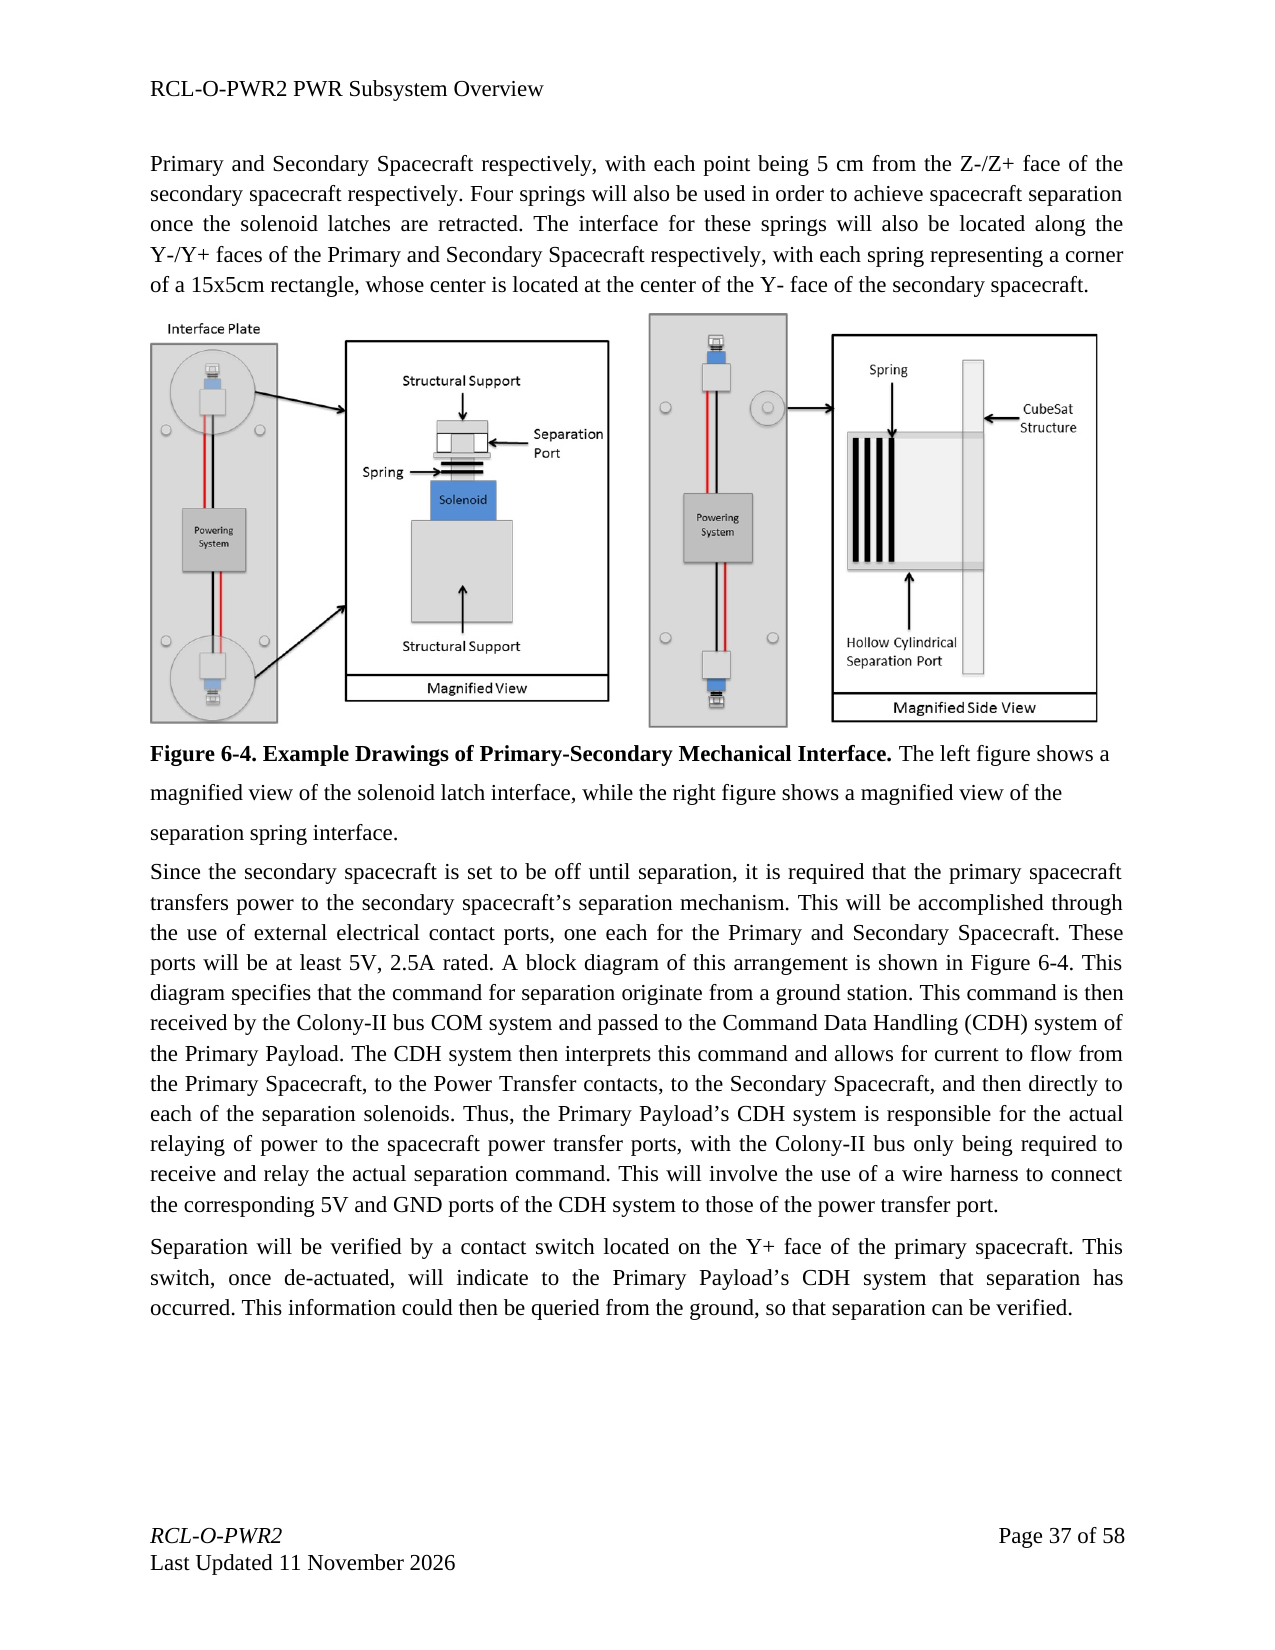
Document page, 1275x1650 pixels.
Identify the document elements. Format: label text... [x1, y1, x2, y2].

table_header [638, 314, 1136, 740]
picture [648, 313, 1098, 728]
picture [150, 313, 616, 727]
text Since the secondary spacecraft is set to be off until separation, it is required that the primary spacecraft transfers power to the secondary spacecraft’s separation mechanism. This will be accomplished through the use of external electrical contact ports, one each for the Primary and Secondary Spacecraft. These ports will be at least 5V, 2.5A rated. A block diagram of this arrangement is shown in Figure 6-4. This diagram specifies that the command for separation originate from a ground station. This command is then received by the Colony-II bus COM system and passed to the Command Data Handling (CDH) system of the Primary Payload. The CDH system then interprets this command and allows for current to flow from the Primary Spacecraft, to the Power Transfer contacts, to the Secondary Spacecraft, and then directly to each of the separation solenoids. Thus, the Primary Payload’s CDH system is responsible for the actual relaying of power to the spacecraft power transfer ports, with the Colony-II bus only being required to receive and relay the actual separation command. This will involve the use of a wire harness to connect the corresponding 5V and GND ports of the CDH system to those of the power transfer port. [150, 858, 1125, 1217]
text Figure 6-4. Example Drawings of Primary-Secondary Mechanical Interface. The left figure shows a magnified view of the solenoid latch interface, while the right figure shows a magnified view of the separation spring interface. [150, 740, 1125, 845]
table_header [139, 314, 637, 740]
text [150, 150, 1125, 297]
text Separation will be verified by a contact switch located on the Y+ face of the primary spacecraft. This switch, once de-actuated, will indicate to the Primary Payload’s CDH system that separation has occurred. This information could then be queried from the ground, so that separation can be verified. [150, 1233, 1125, 1320]
